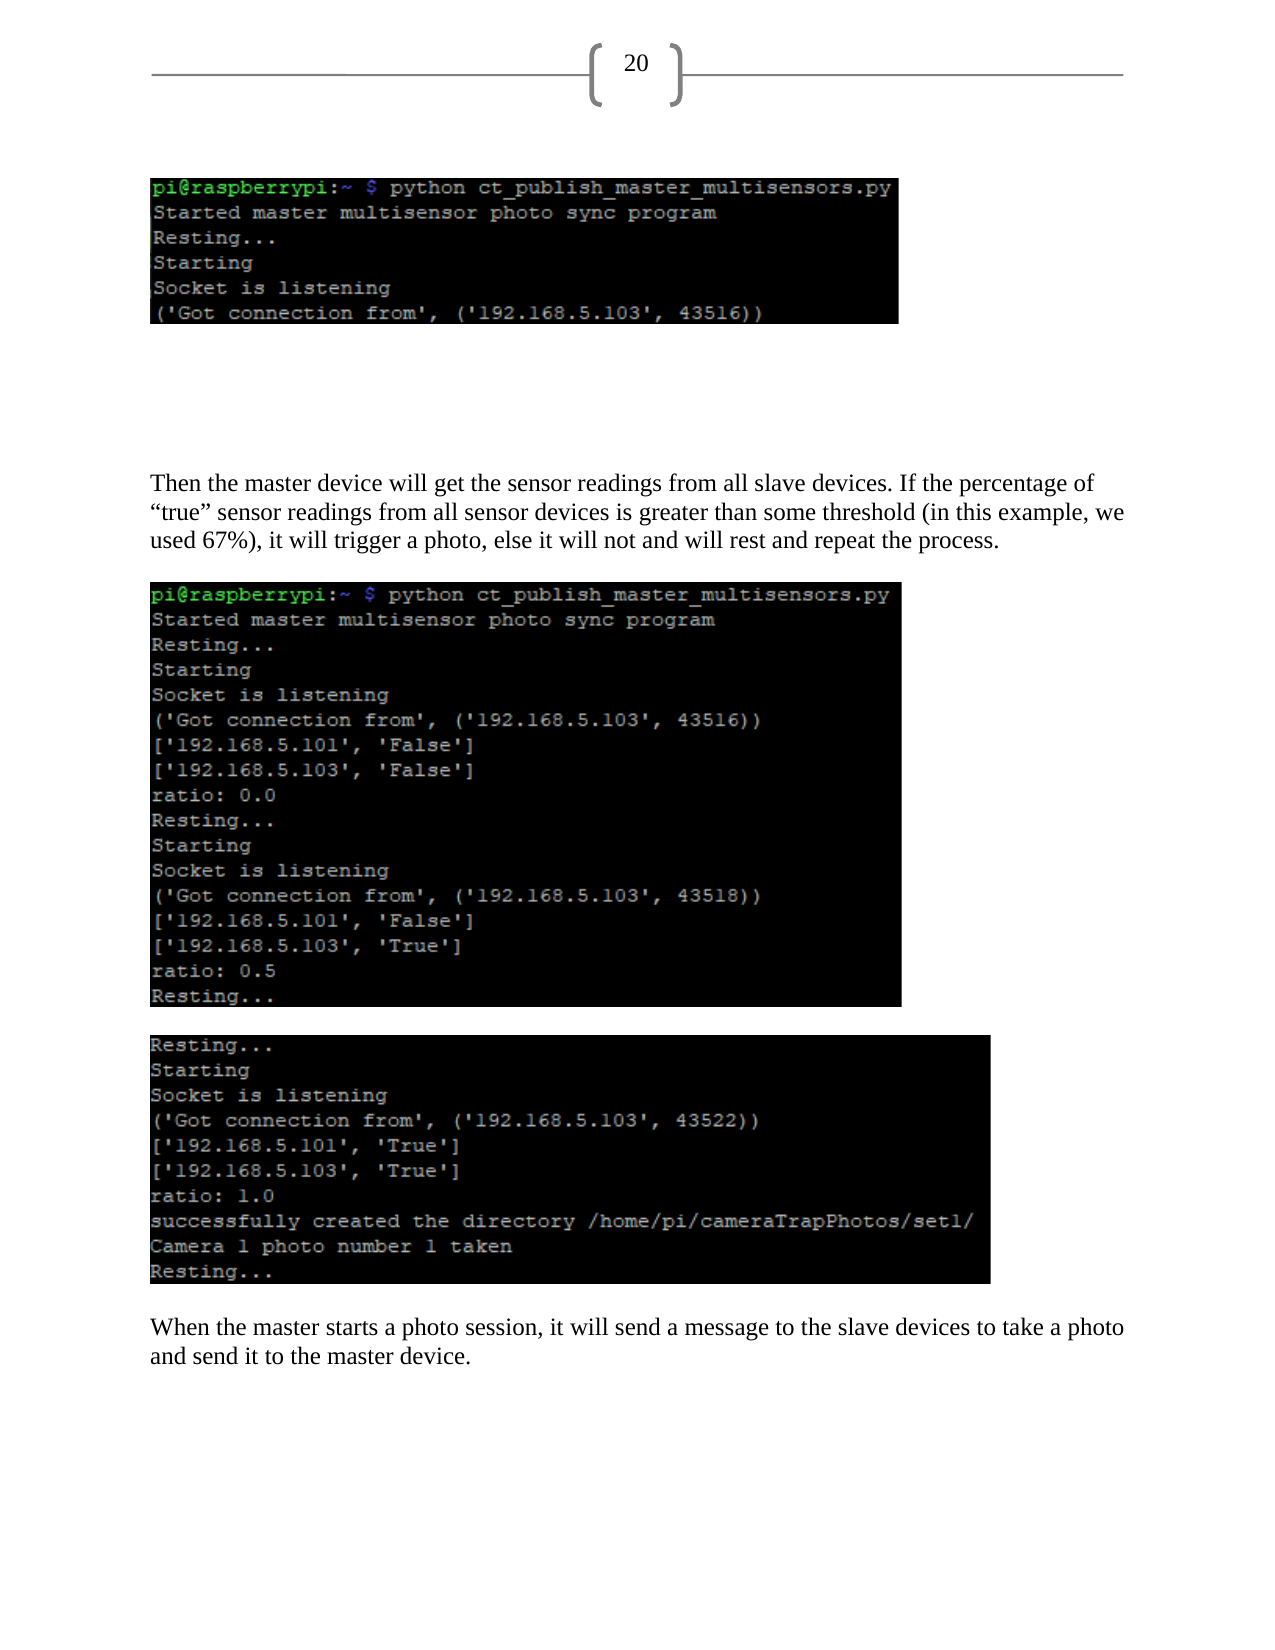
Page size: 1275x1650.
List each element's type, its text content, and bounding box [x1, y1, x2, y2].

picture [150, 178, 899, 324]
text Then the master device will get the sensor readings from all slave devices. If the percentage of “true” sensor readings from all sensor devices is greater than some threshold (in this example, we used 67%), it will trigger a photo, else it will not and will rest and repeat the process. [150, 468, 1125, 554]
picture [150, 1035, 991, 1284]
text When the master starts a photo session, it will send a message to the slave devices to take a photo and send it to the master device. [150, 1312, 1125, 1370]
picture [150, 582, 902, 1007]
